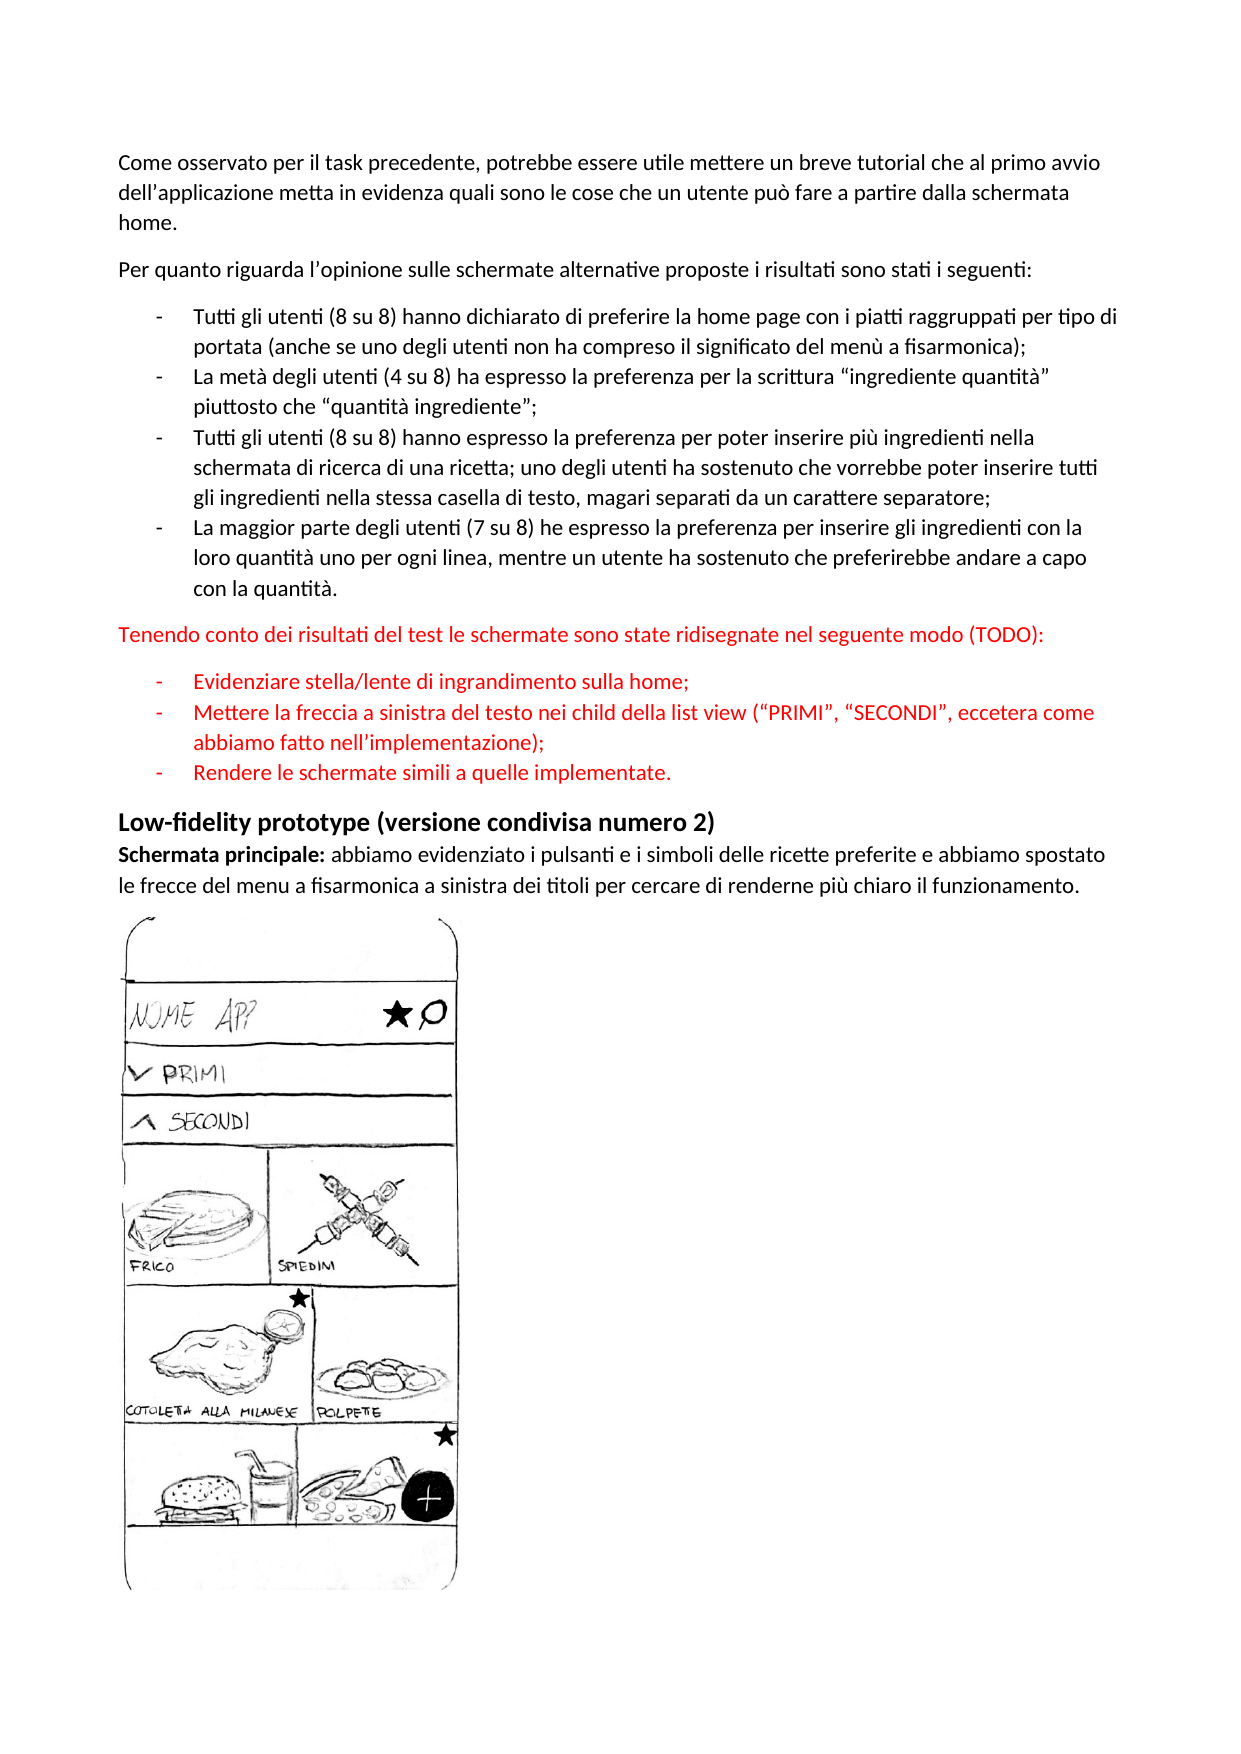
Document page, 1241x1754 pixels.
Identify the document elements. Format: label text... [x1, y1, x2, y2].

list Rendere le schermate simili a quelle implementate. [156, 758, 1122, 786]
list Tutti gli utenti (8 su 8) hanno espresso la preferenza per poter inserire più ingredienti nella schermata di ricerca di una ricetta; uno degli utenti ha sostenuto che vorrebbe poter inserire tutti gli ingredienti nella stessa casella di testo, magari separati da un carattere separatore; [156, 423, 1122, 511]
list Mettere la freccia a sinistra del testo nei child della list view (“PRIMI”, “SECONDI”, eccetera come abbiamo fatto nell’implementazione); [156, 698, 1122, 756]
text Tenendo conto dei risultati del test le schermate sono state ridisegnate nel seguente modo (TODO): [118, 621, 1122, 648]
picture [118, 917, 473, 1590]
text Schermata principale: abbiamo evidenziato i pulsanti e i simboli delle ricette preferite e abbiamo spostato le frecce del menu a fisarmonica a sinistra dei titoli per cercare di renderne più chiaro il funzionamento. [118, 841, 1122, 899]
list La maggior parte degli utenti (7 su 8) he espresso la preferenza per inserire gli ingredienti con la loro quantità uno per ogni linea, mentre un utente ha sostenuto che preferirebbe andare a capo con la quantità. [156, 513, 1122, 602]
text Per quanto riguarda l’opinione sulle schermate alternative proposte i risultati sono stati i seguenti: [118, 255, 1122, 283]
subtitle Low-fidelity prototype (versione condivisa numero 2) [118, 805, 1122, 838]
list Evidenziare stella/lente di ingrandimento sulla home; [156, 667, 1122, 695]
list Tutti gli utenti (8 su 8) hanno dichiarato di preferire la home page con i piatti raggruppati per tipo di portata (anche se uno degli utenti non ha compreso il significato del menù a fisarmonica); [156, 302, 1122, 360]
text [118, 148, 1122, 236]
list La metà degli utenti (4 su 8) ha espresso la preferenza per la scrittura “ingrediente quantità” piuttosto che “quantità ingrediente”; [156, 362, 1122, 420]
